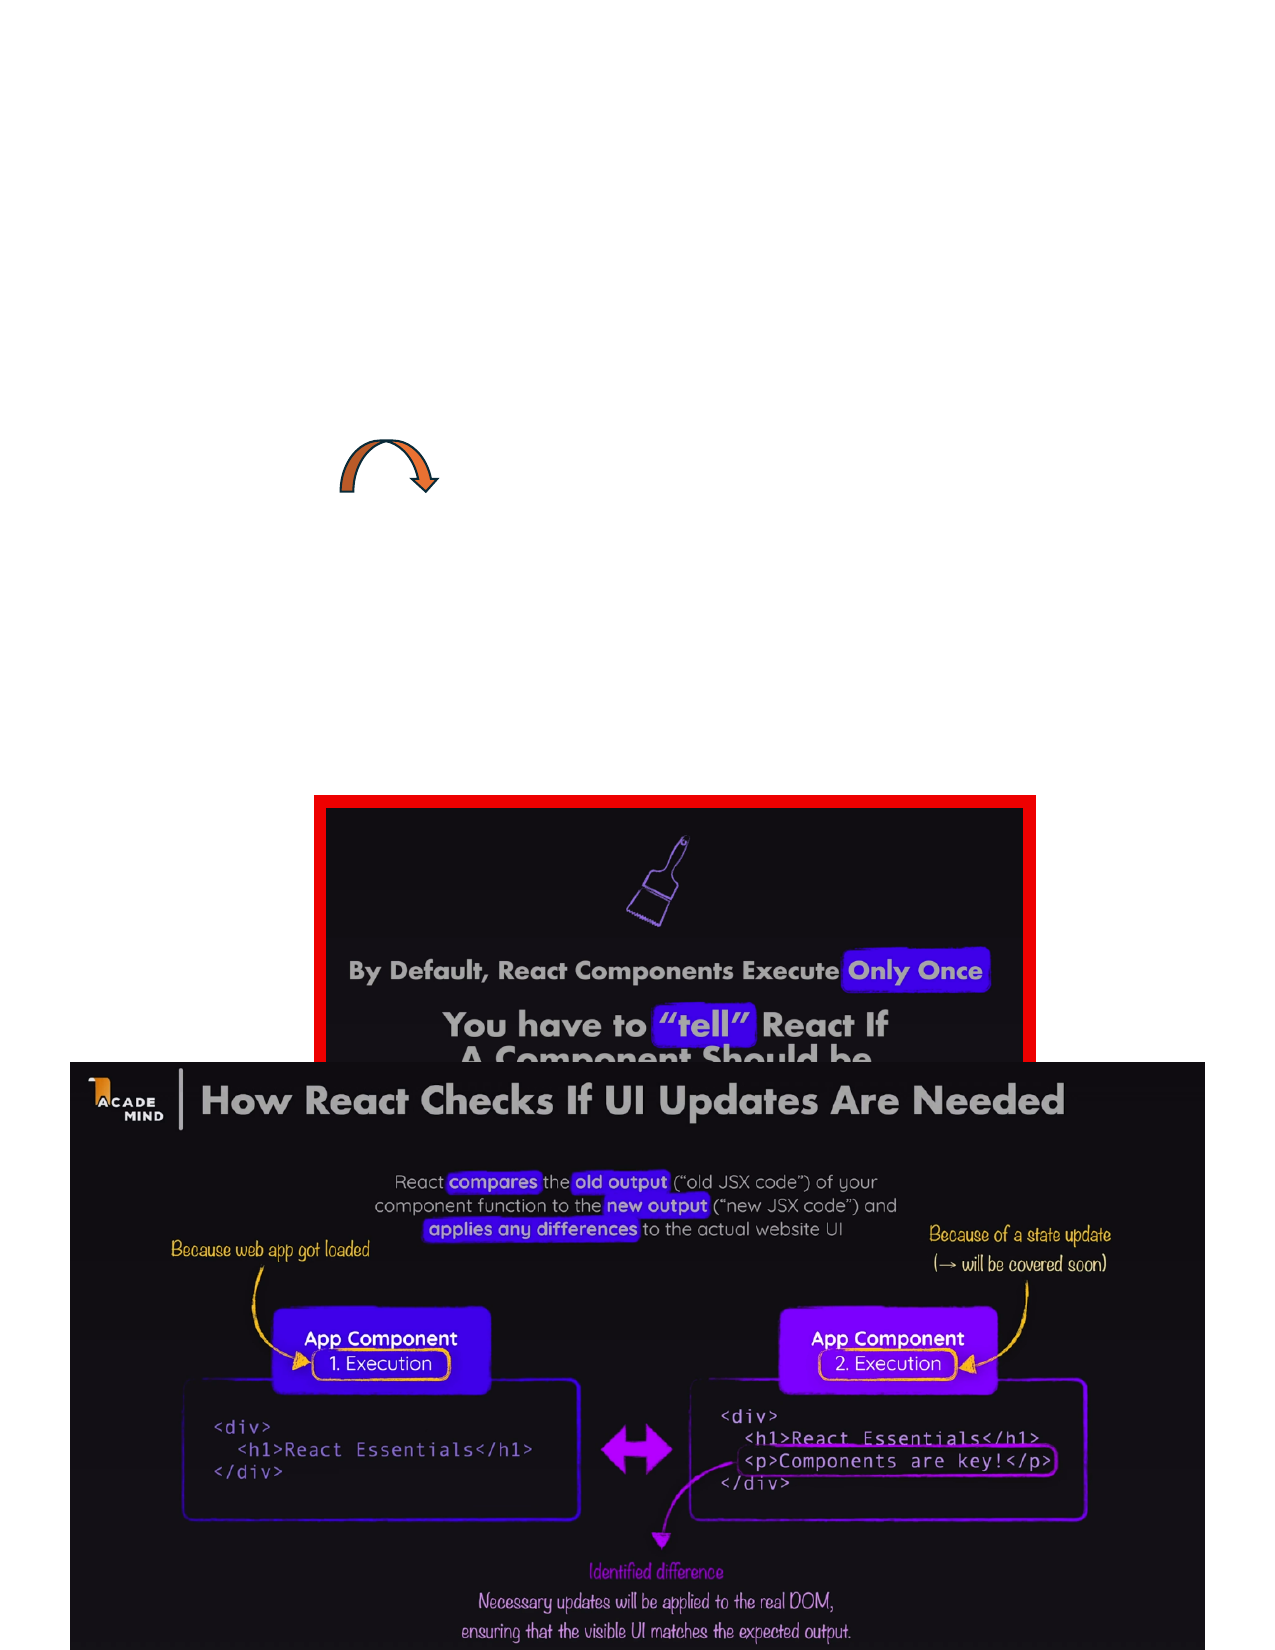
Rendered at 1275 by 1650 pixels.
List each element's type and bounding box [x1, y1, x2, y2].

picture [70, 808, 1205, 1650]
